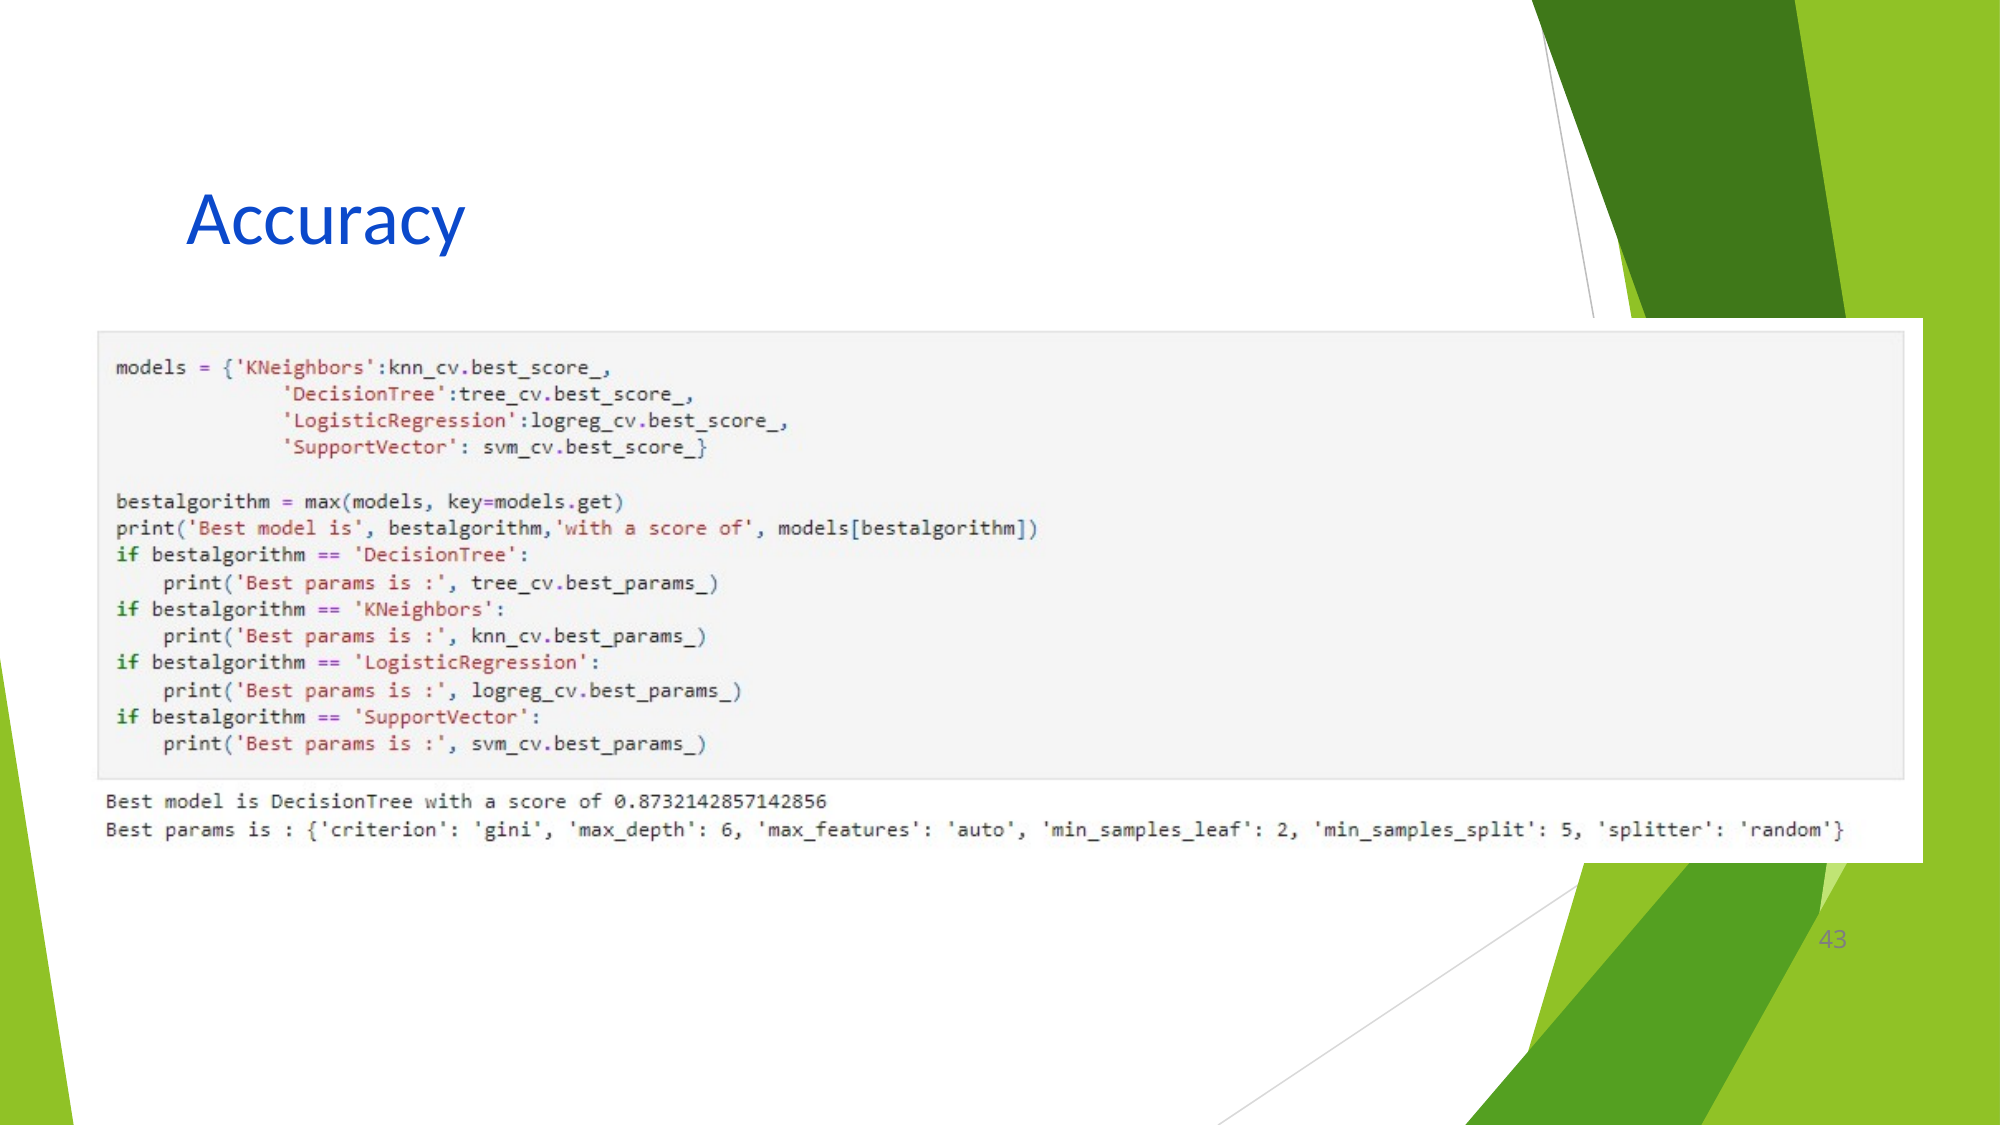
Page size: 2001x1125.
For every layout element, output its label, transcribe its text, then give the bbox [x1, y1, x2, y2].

text 43 [187, 922, 1847, 956]
subtitle Accuracy [187, 170, 1881, 264]
picture [91, 318, 1923, 863]
